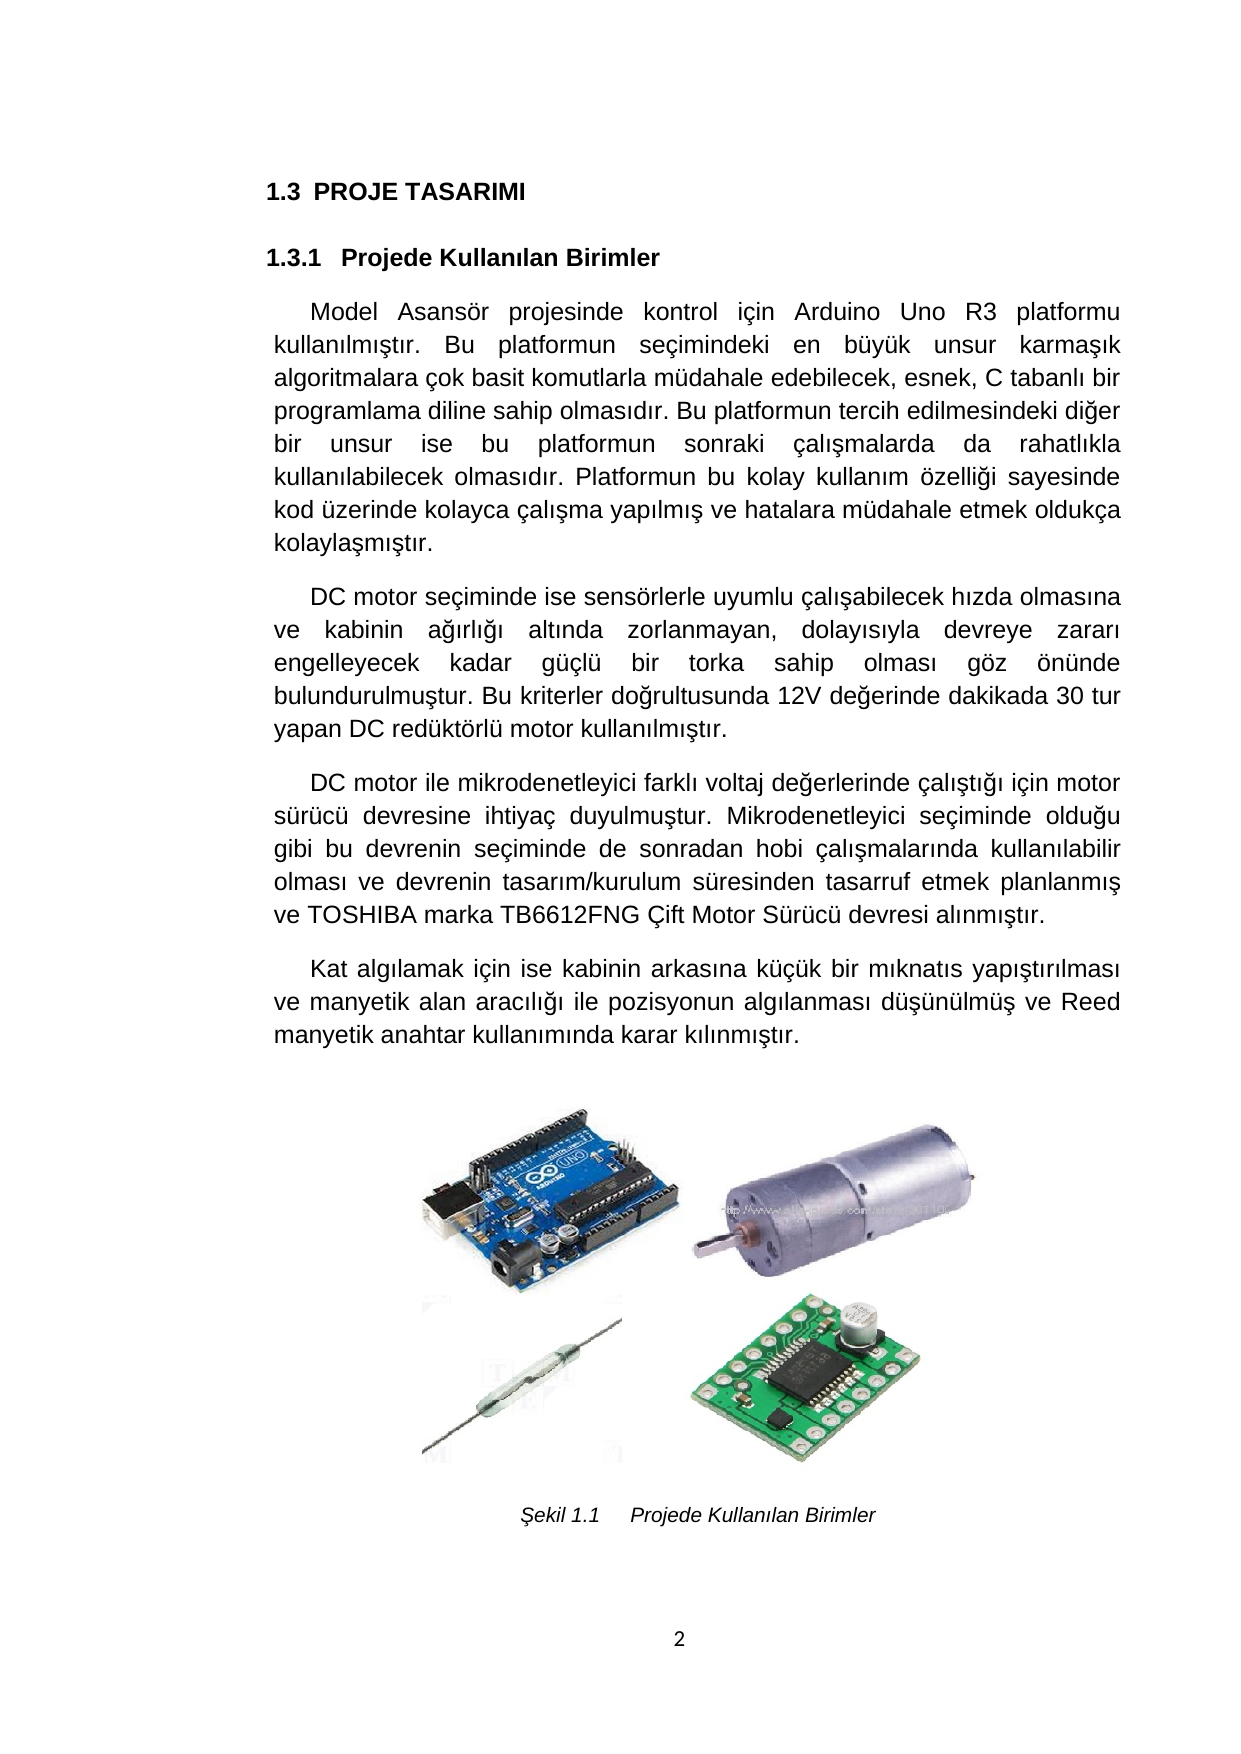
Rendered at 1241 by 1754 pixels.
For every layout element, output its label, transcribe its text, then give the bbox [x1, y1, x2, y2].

picture [412, 1102, 984, 1478]
text Şekil 1.1 Projede Kullanılan Birimler [274, 1502, 1122, 1526]
text Kat algılamak için ise kabinin arkasına küçük bir mıknatıs yapıştırılması ve manyetik alan aracılığı ile pozisyonun algılanması düşünülmüş ve Reed manyetik anahtar kullanımında karar kılınmıştır. [274, 954, 1122, 1049]
text Model Asansör projesinde kontrol için Arduino Uno R3 platformu kullanılmıştır. Bu platformun seçimindeki en büyük unsur karmaşık algoritmalara çok basit komutlarla müdahale edebilecek, esnek, C tabanlı bir programlama diline sahip olmasıdır. Bu platformun tercih edilmesindeki diğer bir unsur ise bu platformun sonraki çalışmalarda da rahatlıkla kullanılabilecek olmasıdır. Platformun bu kolay kullanım özelliği sayesinde kod üzerinde kolayca çalışma yapılmış ve hatalara müdahale etmek oldukça kolaylaşmıştır. [274, 297, 1122, 557]
text DC motor ile mikrodenetleyici farklı voltaj değerlerinde çalıştığı için motor sürücü devresine ihtiyaç duyulmuştur. Mikrodenetleyici seçiminde olduğu gibi bu devrenin seçiminde de sonradan hobi çalışmalarında kullanılabilir olması ve devrenin tasarım/kurulum süresinden tasarruf etmek planlanmış ve TOSHIBA marka TB6612FNG Çift Motor Sürücü devresi alınmıştır. [274, 768, 1122, 929]
list PROJE TASARIMI [266, 177, 1122, 206]
text DC motor seçiminde ise sensörlerle uyumlu çalışabilecek hızda olmasına ve kabinin ağırlığı altında zorlanmayan, dolayısıyla devreye zararı engelleyecek kadar güçlü bir torka sahip olması göz önünde bulundurulmuştur. Bu kriterler doğrultusunda 12V değerinde dakikada 30 tur yapan DC redüktörlü motor kullanılmıştır. [274, 582, 1122, 743]
list Projede Kullanılan Birimler [266, 243, 1122, 272]
